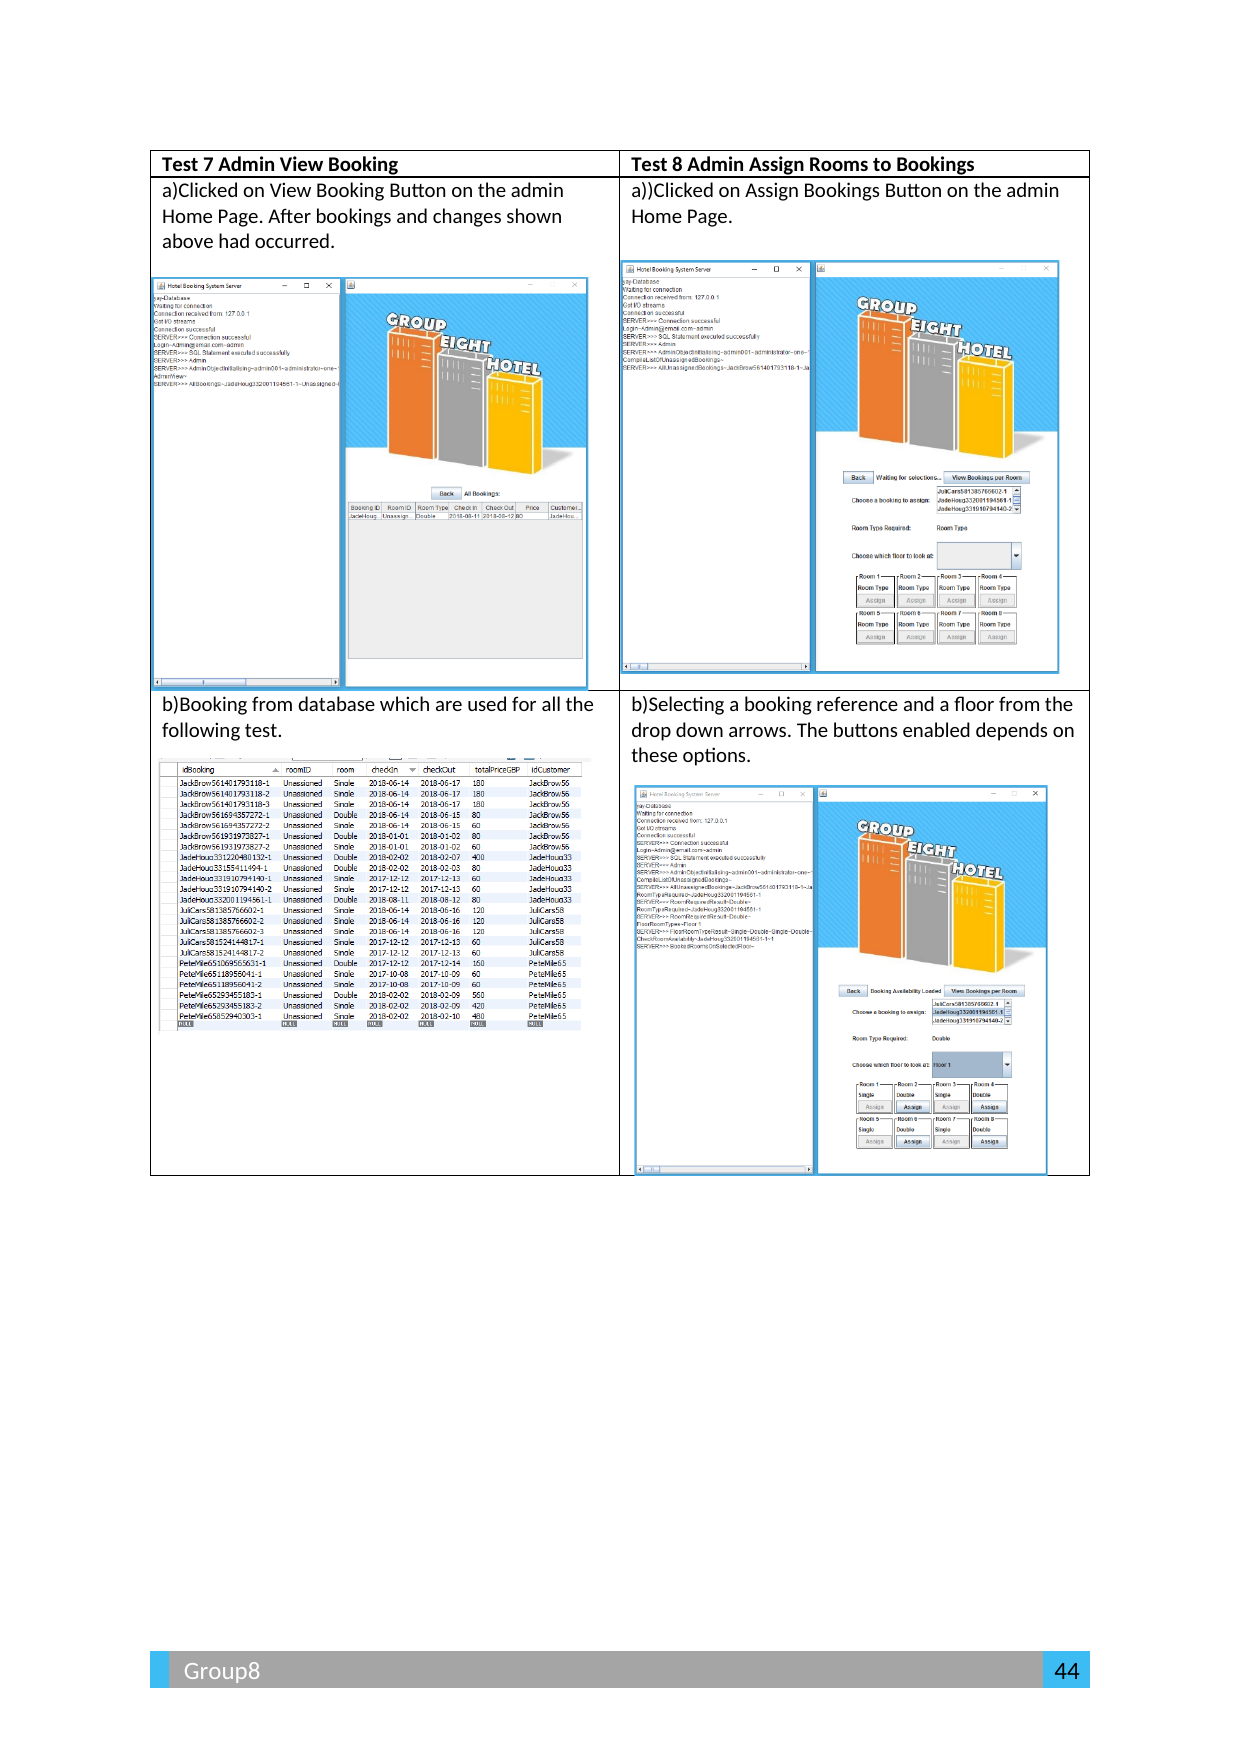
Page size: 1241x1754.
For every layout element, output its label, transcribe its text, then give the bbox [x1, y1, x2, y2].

picture [157, 758, 592, 1035]
table_cell b)Selecting a booking reference and a floor from the drop down arrows. The buttons enabled depends on these options. [620, 691, 1089, 1175]
picture [151, 277, 589, 691]
table_header Test 7 Admin View Booking [151, 151, 619, 176]
picture [634, 785, 1048, 1176]
picture [620, 260, 1060, 674]
table_cell a))Clicked on Assign Bookings Button on the admin Home Page. [620, 178, 1089, 690]
table_cell b)Booking from database which are used for all the following test. [151, 691, 619, 1175]
table_header Test 8 Admin Assign Rooms to Bookings [620, 151, 1089, 176]
table_cell a)Clicked on View Booking Button on the admin Home Page. After bookings and changes shown above had occurred. [151, 178, 619, 690]
